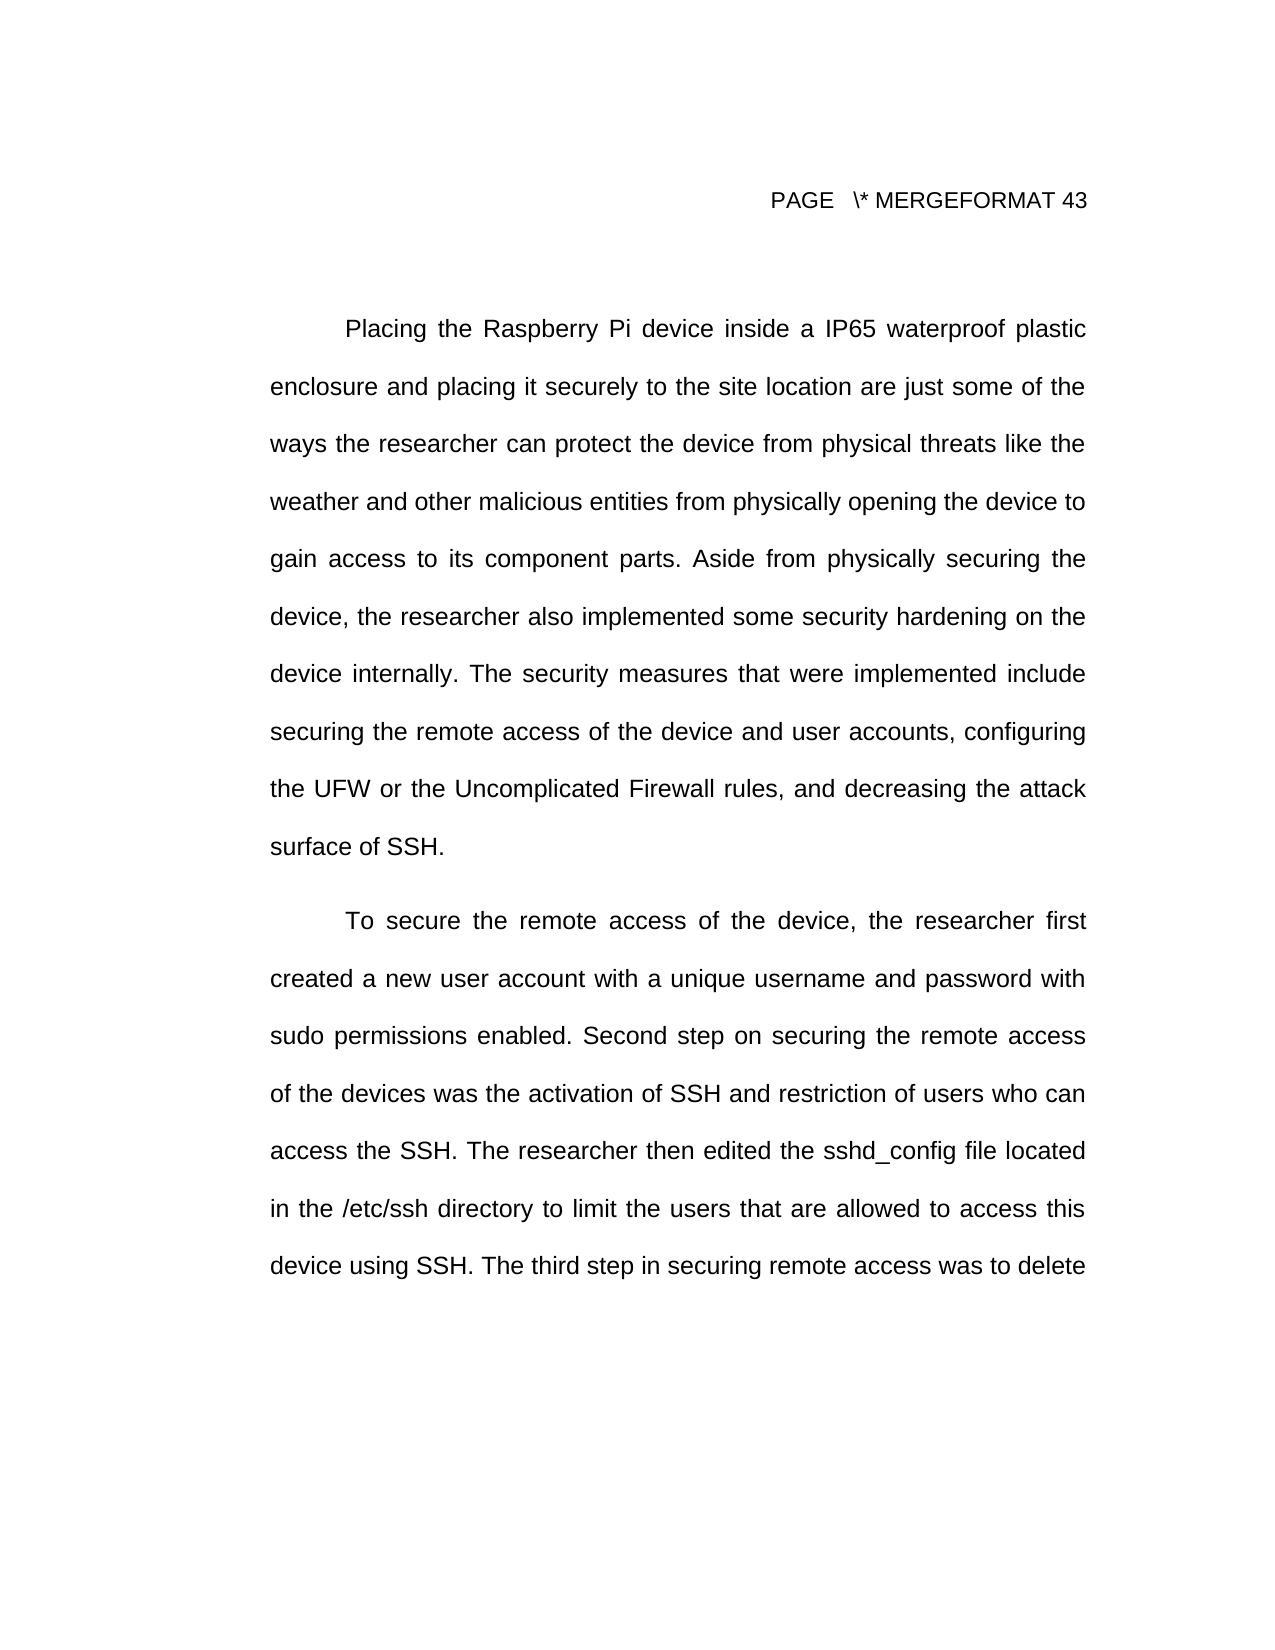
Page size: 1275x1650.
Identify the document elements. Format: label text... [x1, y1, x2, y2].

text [270, 906, 1087, 1280]
text Placing the Raspberry Pi device inside a IP65 waterproof plastic enclosure and placing it securely to the site location are just some of the ways the researcher can protect the device from physical threats like the weather and other malicious entities from physically opening the device to gain access to its component parts. Aside from physically securing the device, the researcher also implemented some security hardening on the device internally. The security measures that were implemented include securing the remote access of the device and user accounts, configuring the UFW or the Uncomplicated Firewall rules, and decreasing the attack surface of SSH. [270, 314, 1087, 861]
